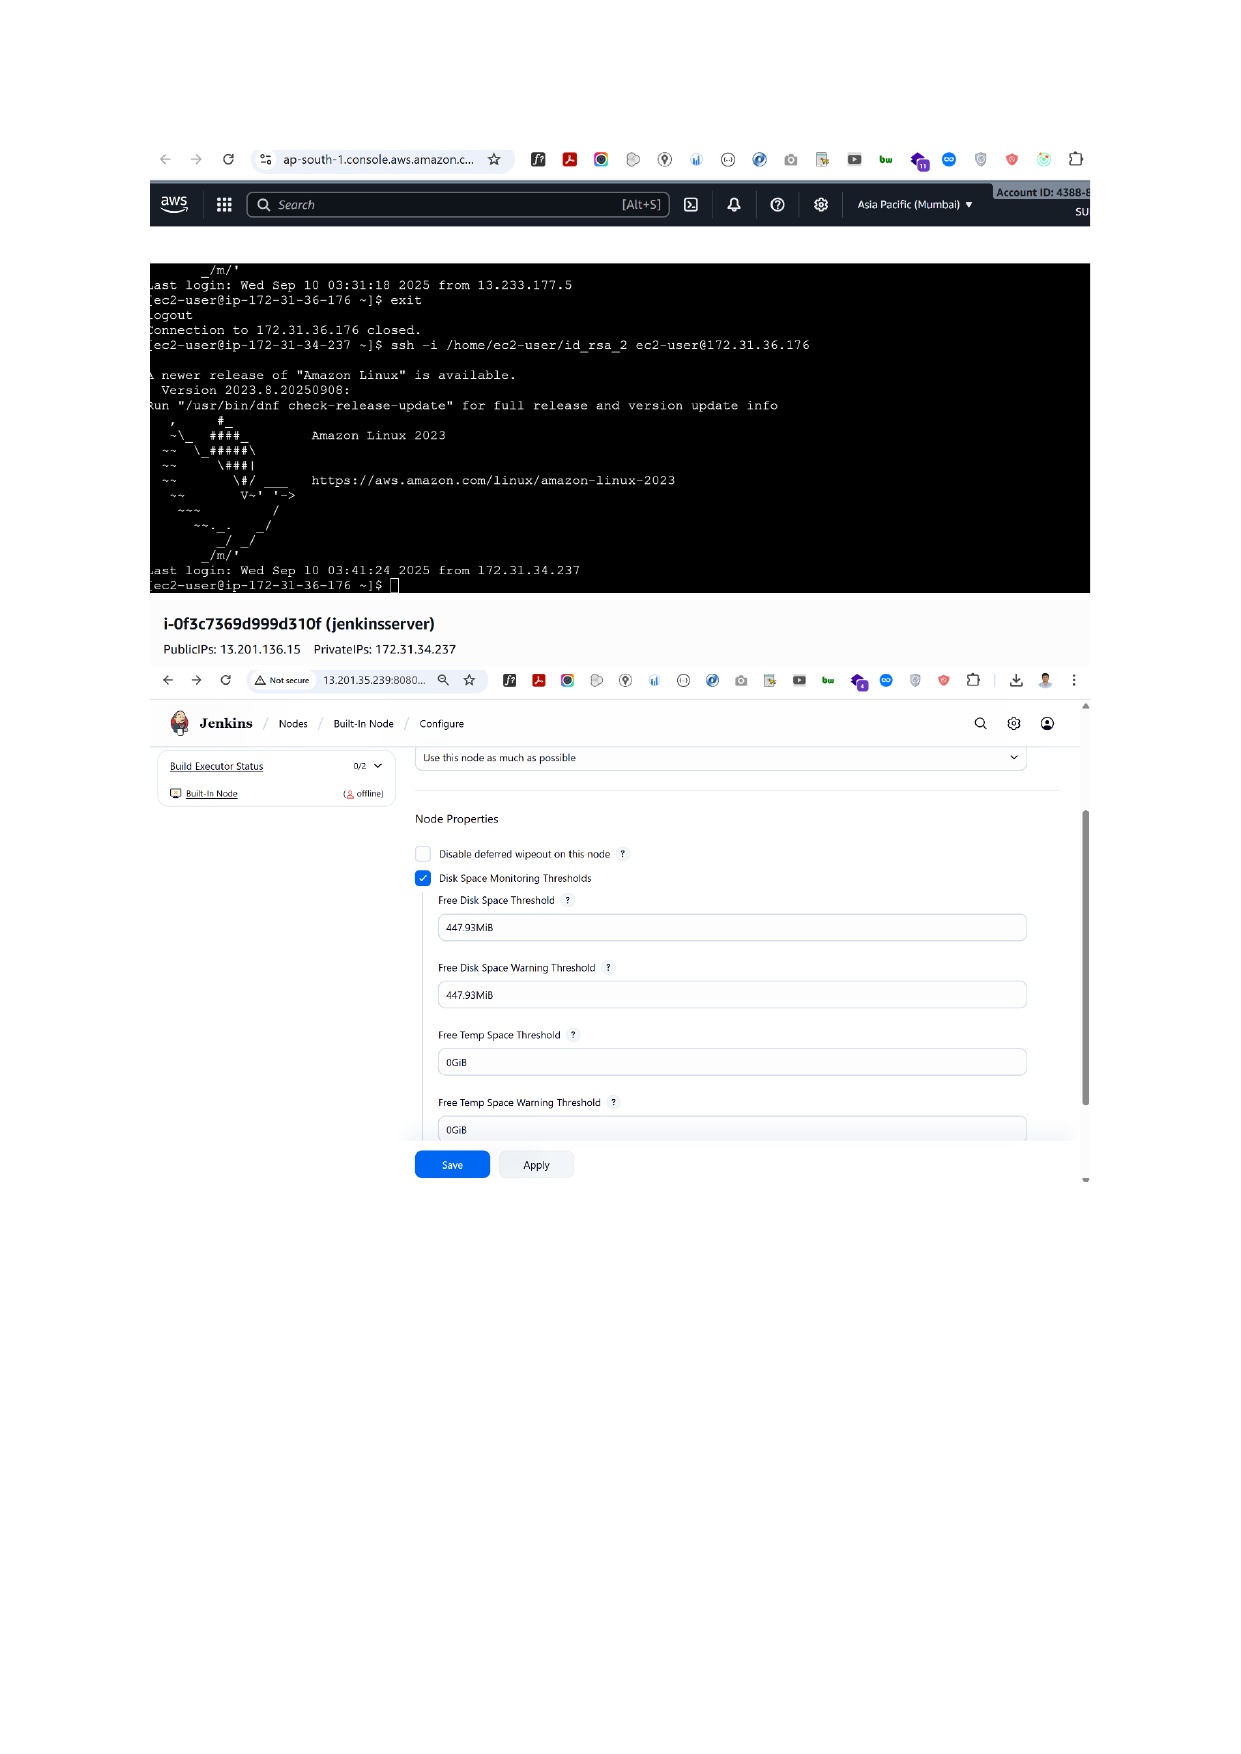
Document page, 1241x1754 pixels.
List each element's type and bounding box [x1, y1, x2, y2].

picture [150, 670, 1091, 1182]
picture [150, 150, 1091, 666]
